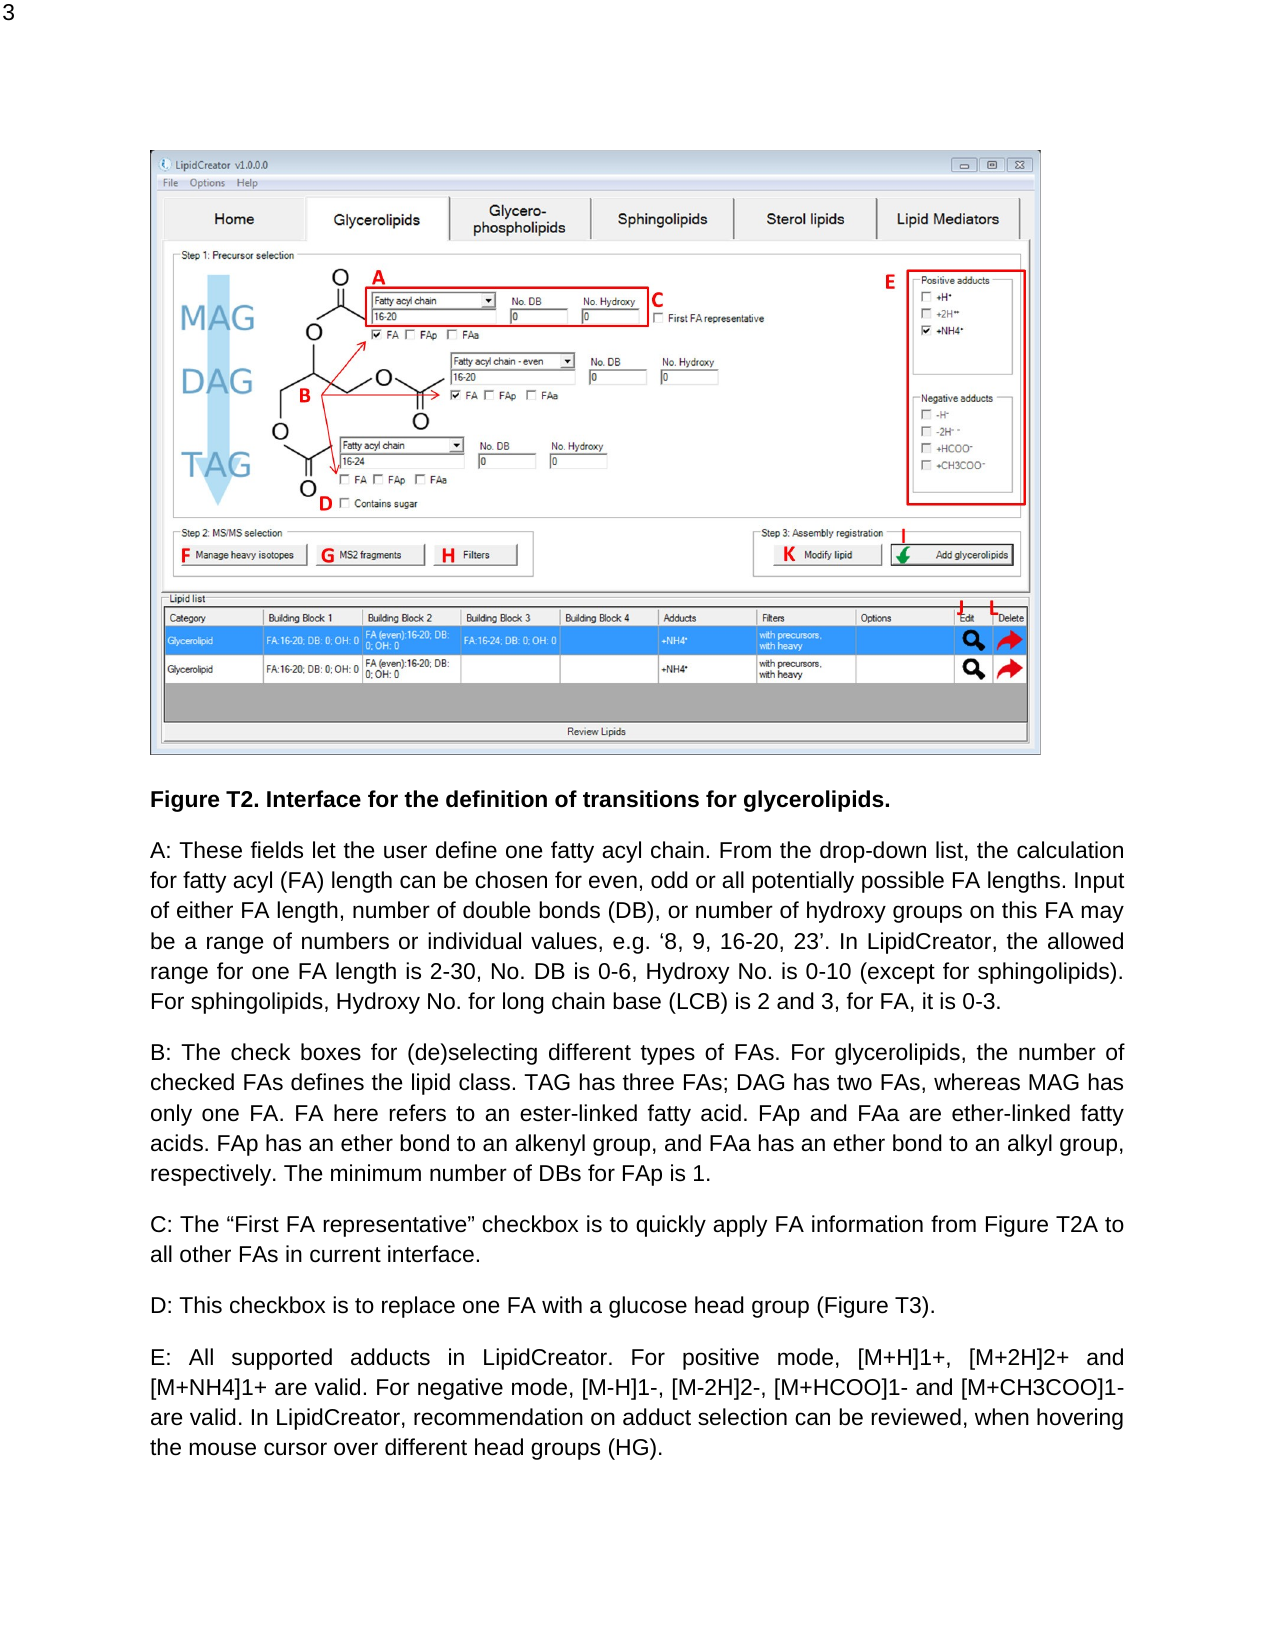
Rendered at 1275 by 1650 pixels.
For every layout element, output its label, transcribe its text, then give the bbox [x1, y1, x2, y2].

text E: All supported adducts in LipidCreator. For positive mode, [M+H]1+, [M+2H]2+ and [M+NH4]1+ are valid. For negative mode, [M-H]1-, [M-2H]2-, [M+HCOO]1- and [M+CH3COO]1- are valid. In LipidCreator, recommendation on adduct selection can be reviewed, when hovering the mouse cursor over different head groups (HG). [150, 1343, 1126, 1460]
picture [150, 150, 1041, 755]
subtitle Figure T2. Interface for the definition of transitions for glycerolipids. [150, 786, 1150, 812]
text D: This checkbox is to replace one FA with a glucose head group (Figure T3). [150, 1292, 1150, 1319]
text C: The “First FA representative” checkbox is to quickly apply FA information from Figure T2A to all other FAs in current interface. [150, 1211, 1125, 1267]
text B: The check boxes for (de)selecting different types of FAs. For glycerolipids, the number of checked FAs defines the lipid class. TAG has three FAs; DAG has two FAs, whereas MAG has only one FA. FA here refers to an ester-linked fatty acid. FAp and FAa are ether-linked fatty acids. FAp has an ether bond to an alkenyl group, and FAa has an ether bond to an alkyl group, respectively. The minimum number of DBs for FAp is 1. [150, 1039, 1125, 1186]
text A: These fields let the user define one fatty acyl chain. From the drop-down list, the calculation for fatty acyl (FA) length can be chosen for even, odd or all potentially possible FA lengths. Input of either FA length, number of double bonds (DB), or number of hydroxy groups on this FA may be a range of numbers or individual values, e.g. ‘8, 9, 16-20, 23’. In LipidCreator, the allowed range for one FA length is 2-30, No. DB is 0-6, Hydroxy No. is 0-10 (except for sphingolipids). For sphingolipids, Hydroxy No. for long chain base (LCB) is 2 and 3, for FA, it is 0-3. [150, 837, 1125, 1014]
